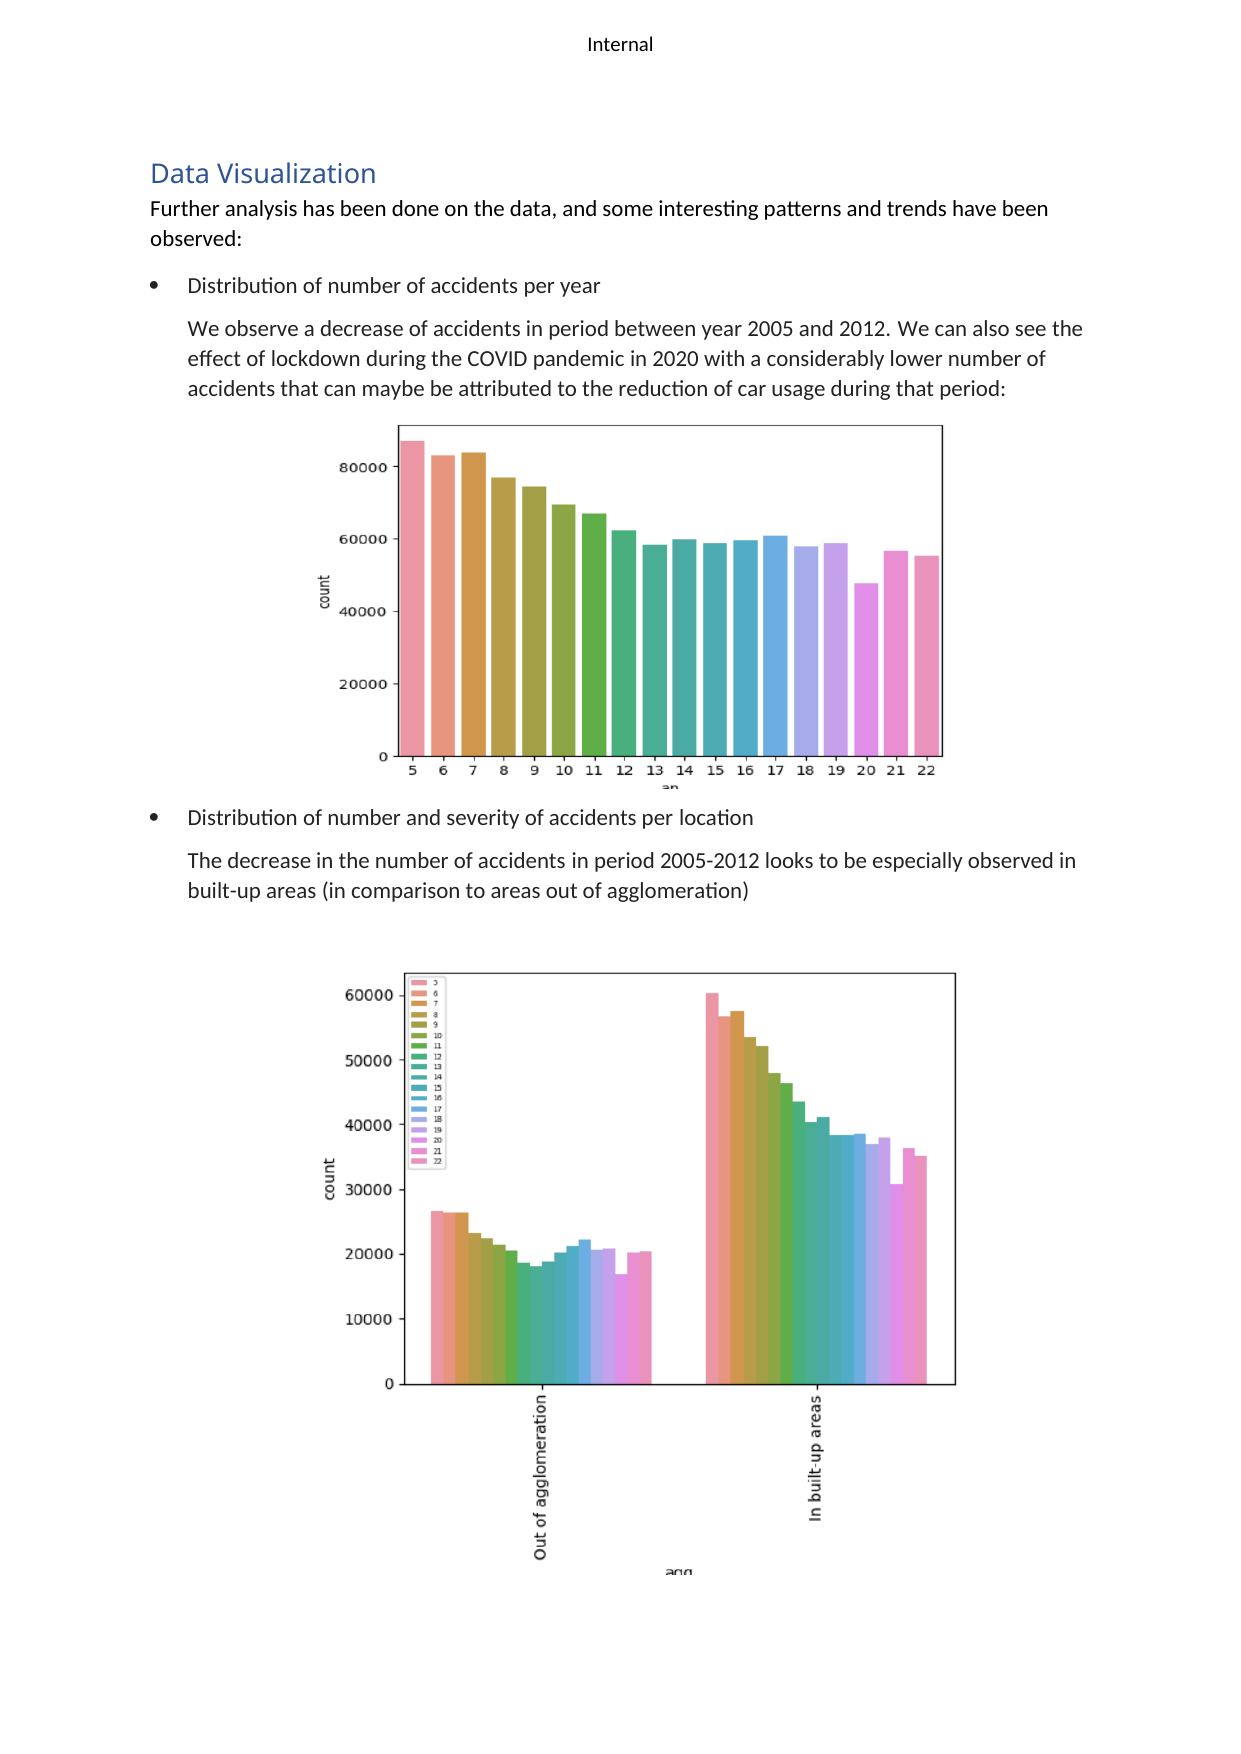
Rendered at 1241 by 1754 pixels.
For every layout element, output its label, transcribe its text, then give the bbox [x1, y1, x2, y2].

picture [297, 416, 982, 789]
text We observe a decrease of accidents in period between year 2005 and 2012. We can also see the effect of lockdown during the COVID pandemic in 2020 with a considerably lower number of accidents that can maybe be attributed to the reduction of car usage during that period: [187, 314, 1092, 402]
subtitle Data Visualization [150, 154, 1090, 191]
text Further analysis has been done on the data, and some interesting patterns and trends have been observed: [150, 194, 1090, 252]
list Distribution of number of accidents per year [150, 271, 1092, 299]
text The decrease in the number of accidents in period 2005-2012 looks to be especially observed in built-up areas (in comparison to areas out of agglomeration) [187, 846, 1092, 904]
list Distribution of number and severity of accidents per location [150, 803, 1092, 831]
picture [300, 961, 1017, 1575]
